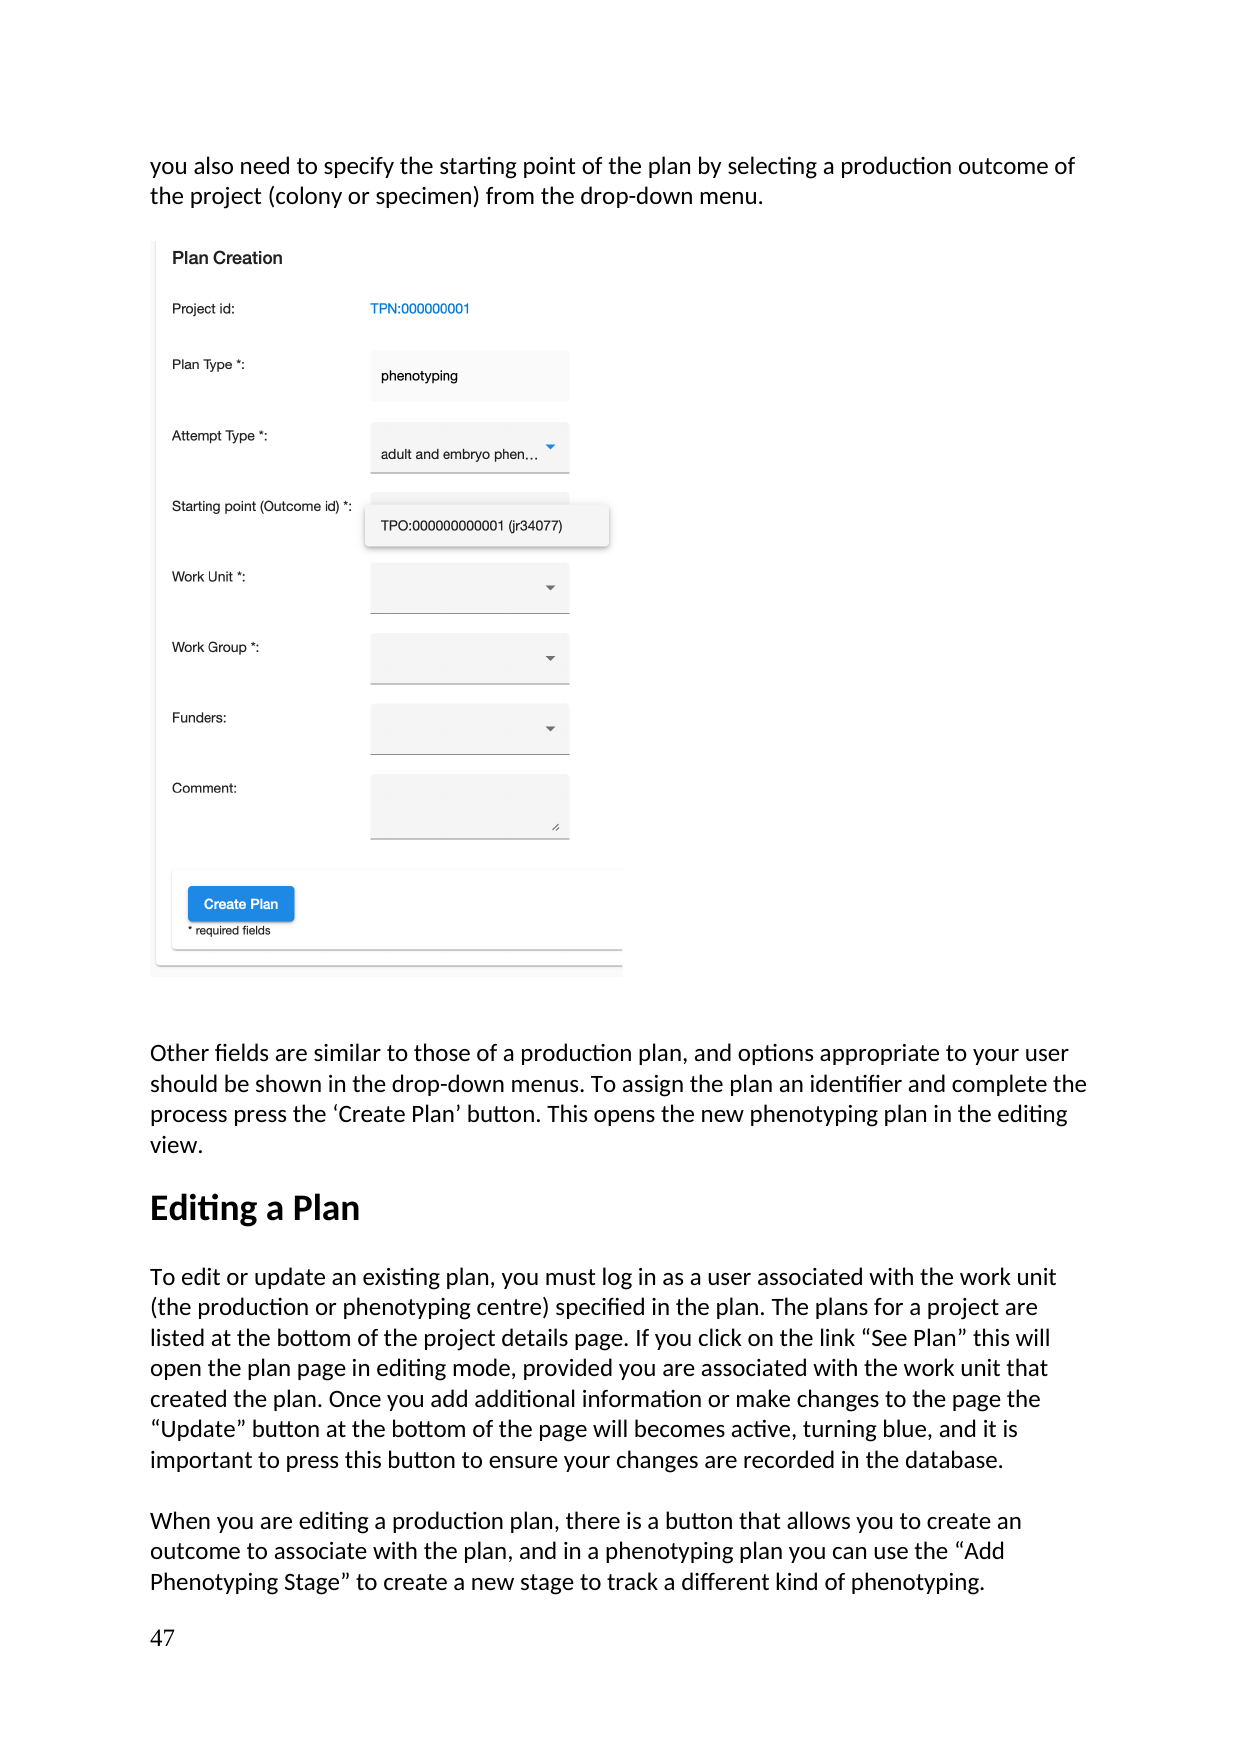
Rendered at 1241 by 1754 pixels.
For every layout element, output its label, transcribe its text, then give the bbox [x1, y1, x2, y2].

text Editing a Plan [150, 1184, 1090, 1230]
picture [150, 241, 623, 977]
text When you are editing a production plan, there is a button that allows you to create an outcome to associate with the plan, and in a phenotyping plan you can use the “Add Phenotyping Stage” to create a new stage to track a different kind of phenotyping. [150, 1505, 1090, 1596]
text To edit or update an existing plan, you must log in as a user associated with the work unit (the production or phenotyping centre) specified in the plan. The plans for a project are listed at the bottom of the project details page. If you click on the link “See Plan” this will open the plan page in editing mode, provided you are associated with the work unit that created the plan. Once you add additional information or make changes to the page the “Update” button at the bottom of the page will becomes active, turning blue, and it is important to press this button to ensure your changes are recorded in the database. [150, 1261, 1090, 1474]
text Other fields are similar to those of a production plan, and options appropriate to your user should be shown in the drop-down menus. To assign the plan an identifier and complete the process press the ‘Create Plan’ button. This opens the new phenotyping plan in the editing view. [150, 1037, 1090, 1159]
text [150, 150, 1090, 211]
